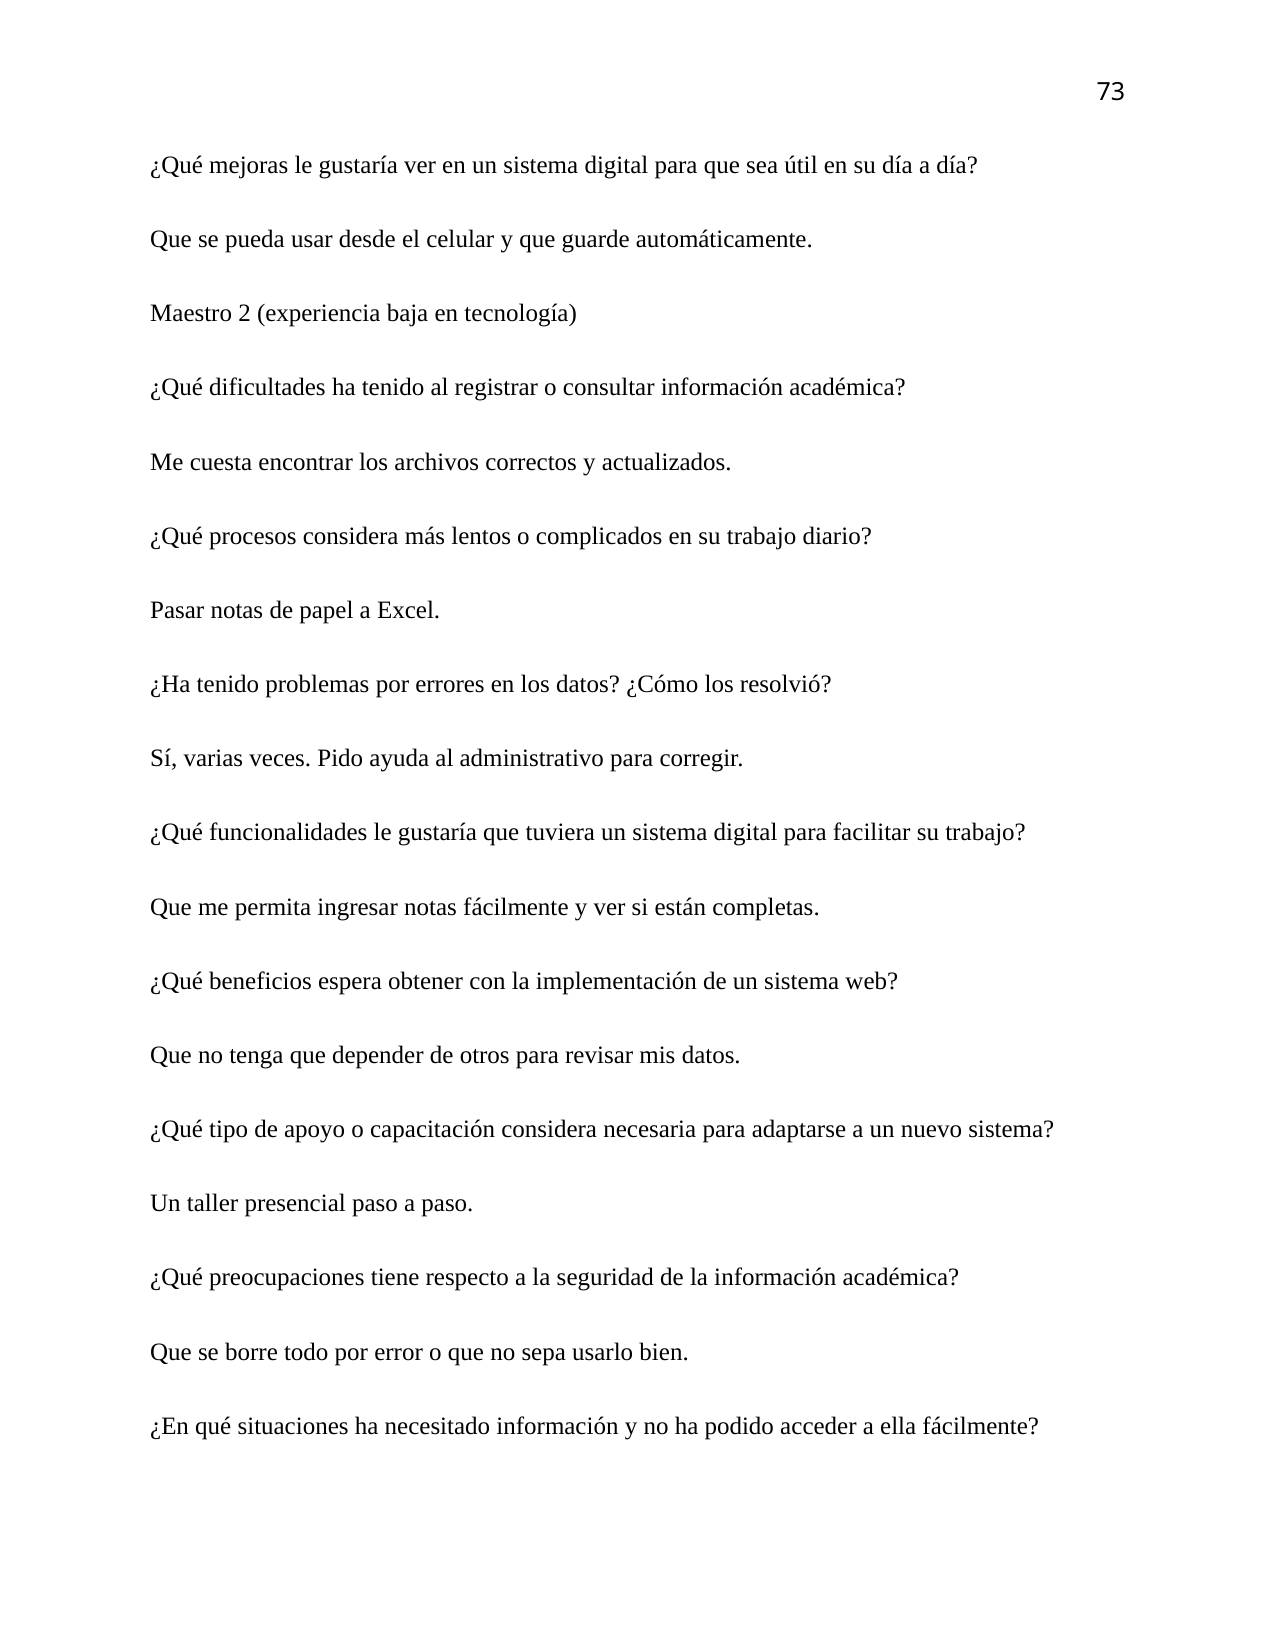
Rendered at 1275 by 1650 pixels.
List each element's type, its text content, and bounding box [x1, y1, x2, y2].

text Maestro 2 (experiencia baja en tecnología) [150, 298, 1125, 327]
text ¿Qué procesos considera más lentos o complicados en su trabajo diario? [150, 521, 1125, 549]
text ¿Qué tipo de apoyo o capacitación considera necesaria para adaptarse a un nuevo sistema? [150, 1114, 1125, 1143]
text Que se borre todo por error o que no sepa usarlo bien. [150, 1337, 1125, 1365]
text ¿En qué situaciones ha necesitado información y no ha podido acceder a ella fácilmente? [150, 1411, 1125, 1439]
text ¿Qué dificultades ha tenido al registrar o consultar información académica? [150, 372, 1125, 401]
text ¿Qué funcionalidades le gustaría que tuviera un sistema digital para facilitar su trabajo? [150, 817, 1125, 846]
text Me cuesta encontrar los archivos correctos y actualizados. [150, 447, 1125, 475]
text Que me permita ingresar notas fácilmente y ver si están completas. [150, 892, 1125, 920]
text Un taller presencial paso a paso. [150, 1188, 1125, 1217]
text Que se pueda usar desde el celular y que guarde automáticamente. [150, 224, 1125, 253]
text ¿Qué mejoras le gustaría ver en un sistema digital para que sea útil en su día a día? [150, 150, 1125, 179]
text Sí, varias veces. Pido ayuda al administrativo para corregir. [150, 743, 1125, 772]
text Que no tenga que depender de otros para revisar mis datos. [150, 1040, 1125, 1069]
text Pasar notas de papel a Excel. [150, 595, 1125, 624]
text ¿Ha tenido problemas por errores en los datos? ¿Cómo los resolvió? [150, 669, 1125, 698]
text ¿Qué beneficios espera obtener con la implementación de un sistema web? [150, 966, 1125, 994]
text ¿Qué preocupaciones tiene respecto a la seguridad de la información académica? [150, 1262, 1125, 1291]
